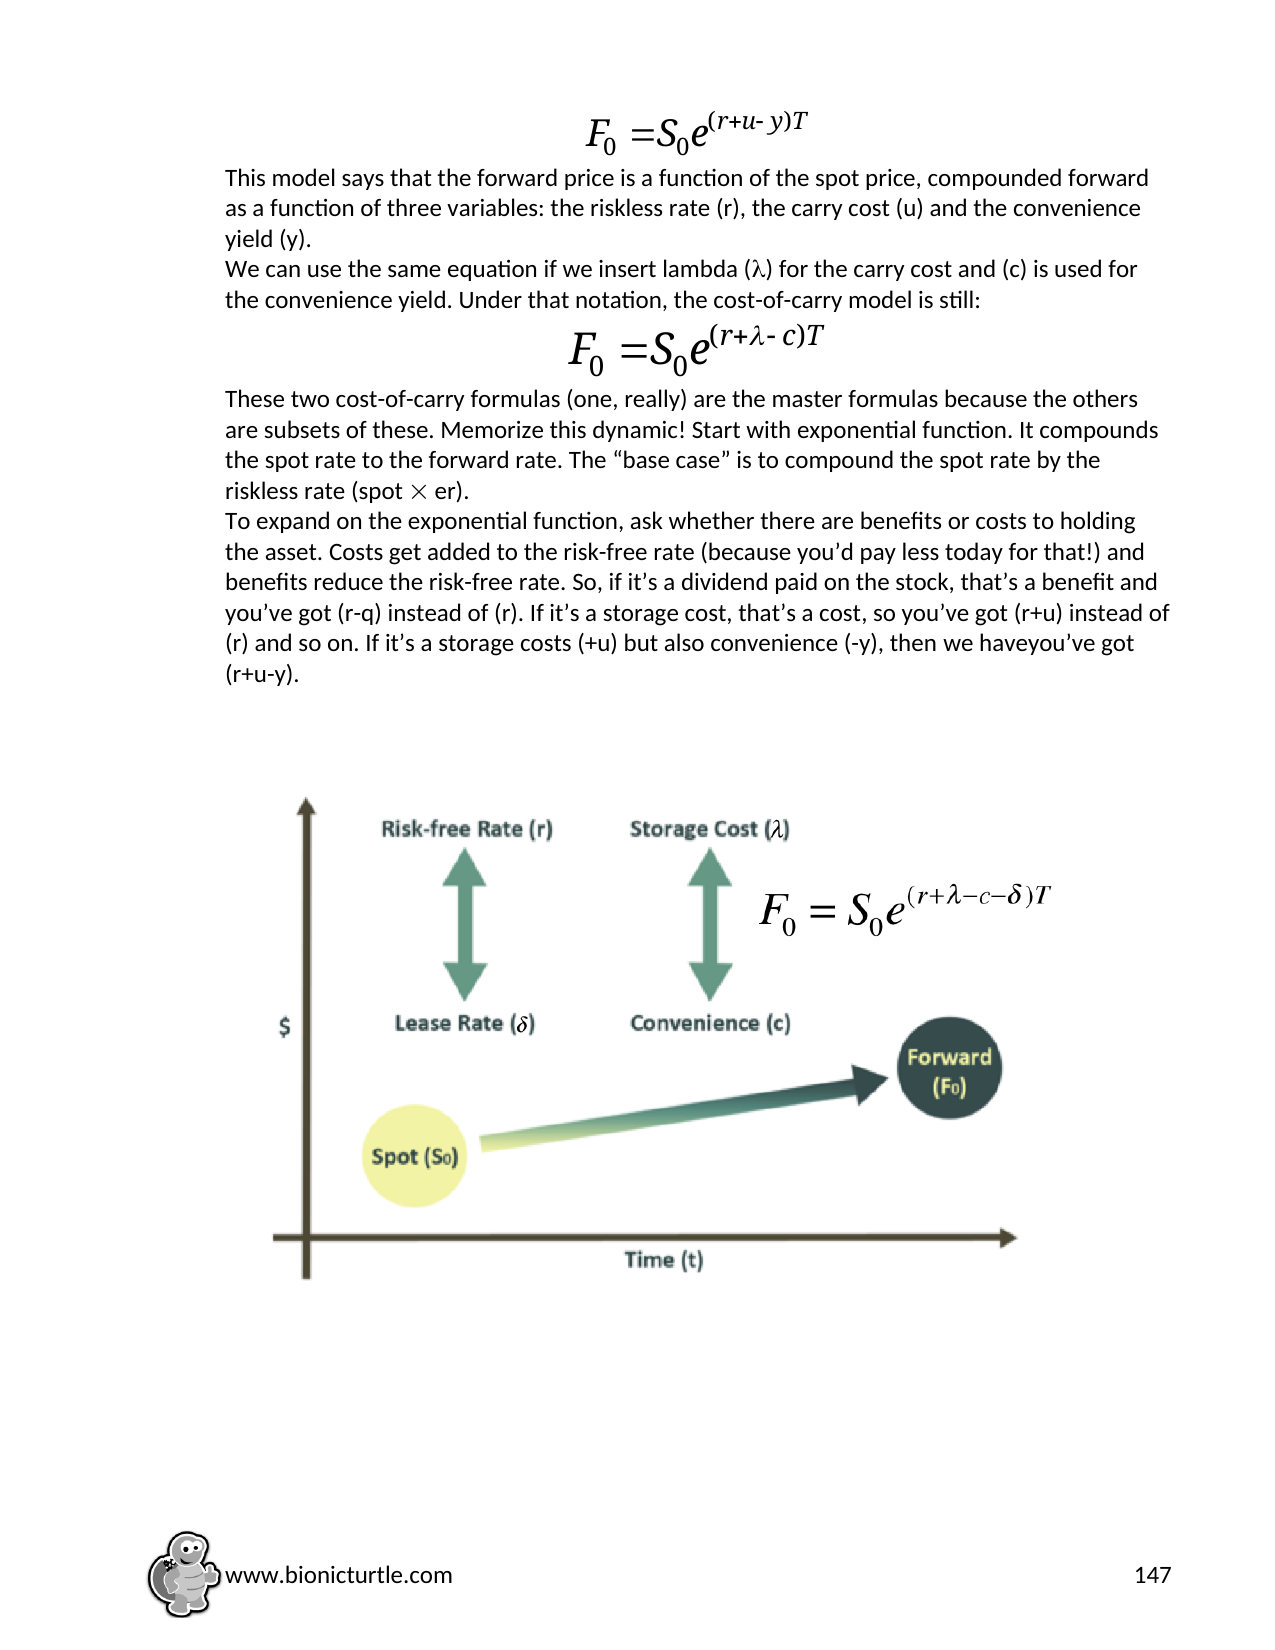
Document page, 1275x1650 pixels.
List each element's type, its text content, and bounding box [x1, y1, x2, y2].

text These two cost-of-carry formulas (one, really) are the master formulas because the others are subsets of these. Memorize this dynamic! Start with exponential function. It compounds the spot rate to the forward rate. The “base case” is to compound the spot rate by the riskless rate (spot er). [225, 383, 1172, 506]
picture [225, 740, 1054, 1322]
text We can use the same equation if we insert lambda () for the carry cost and (c) is used for the convenience yield. Under that notation, the cost-of-carry model is still: [225, 253, 1172, 314]
text This model says that the forward price is a function of the spot price, compounded forward as a function of three variables: the riskless rate (r), the carry cost (u) and the convenience yield (y). [225, 162, 1172, 253]
text To expand on the exponential function, ask whether there are benefits or costs to holding the asset. Costs get added to the risk-free rate (because you’d pay less today for that!) and benefits reduce the risk-free rate. So, if it’s a dividend paid on the stock, that’s a benefit and you’ve got (r-q) instead of (r). If it’s a storage cost, that’s a cost, so you’ve got (r+u) instead of (r) and so on. If it’s a storage costs (+u) but also convenience (-y), then (r+u-y). [225, 506, 1172, 689]
